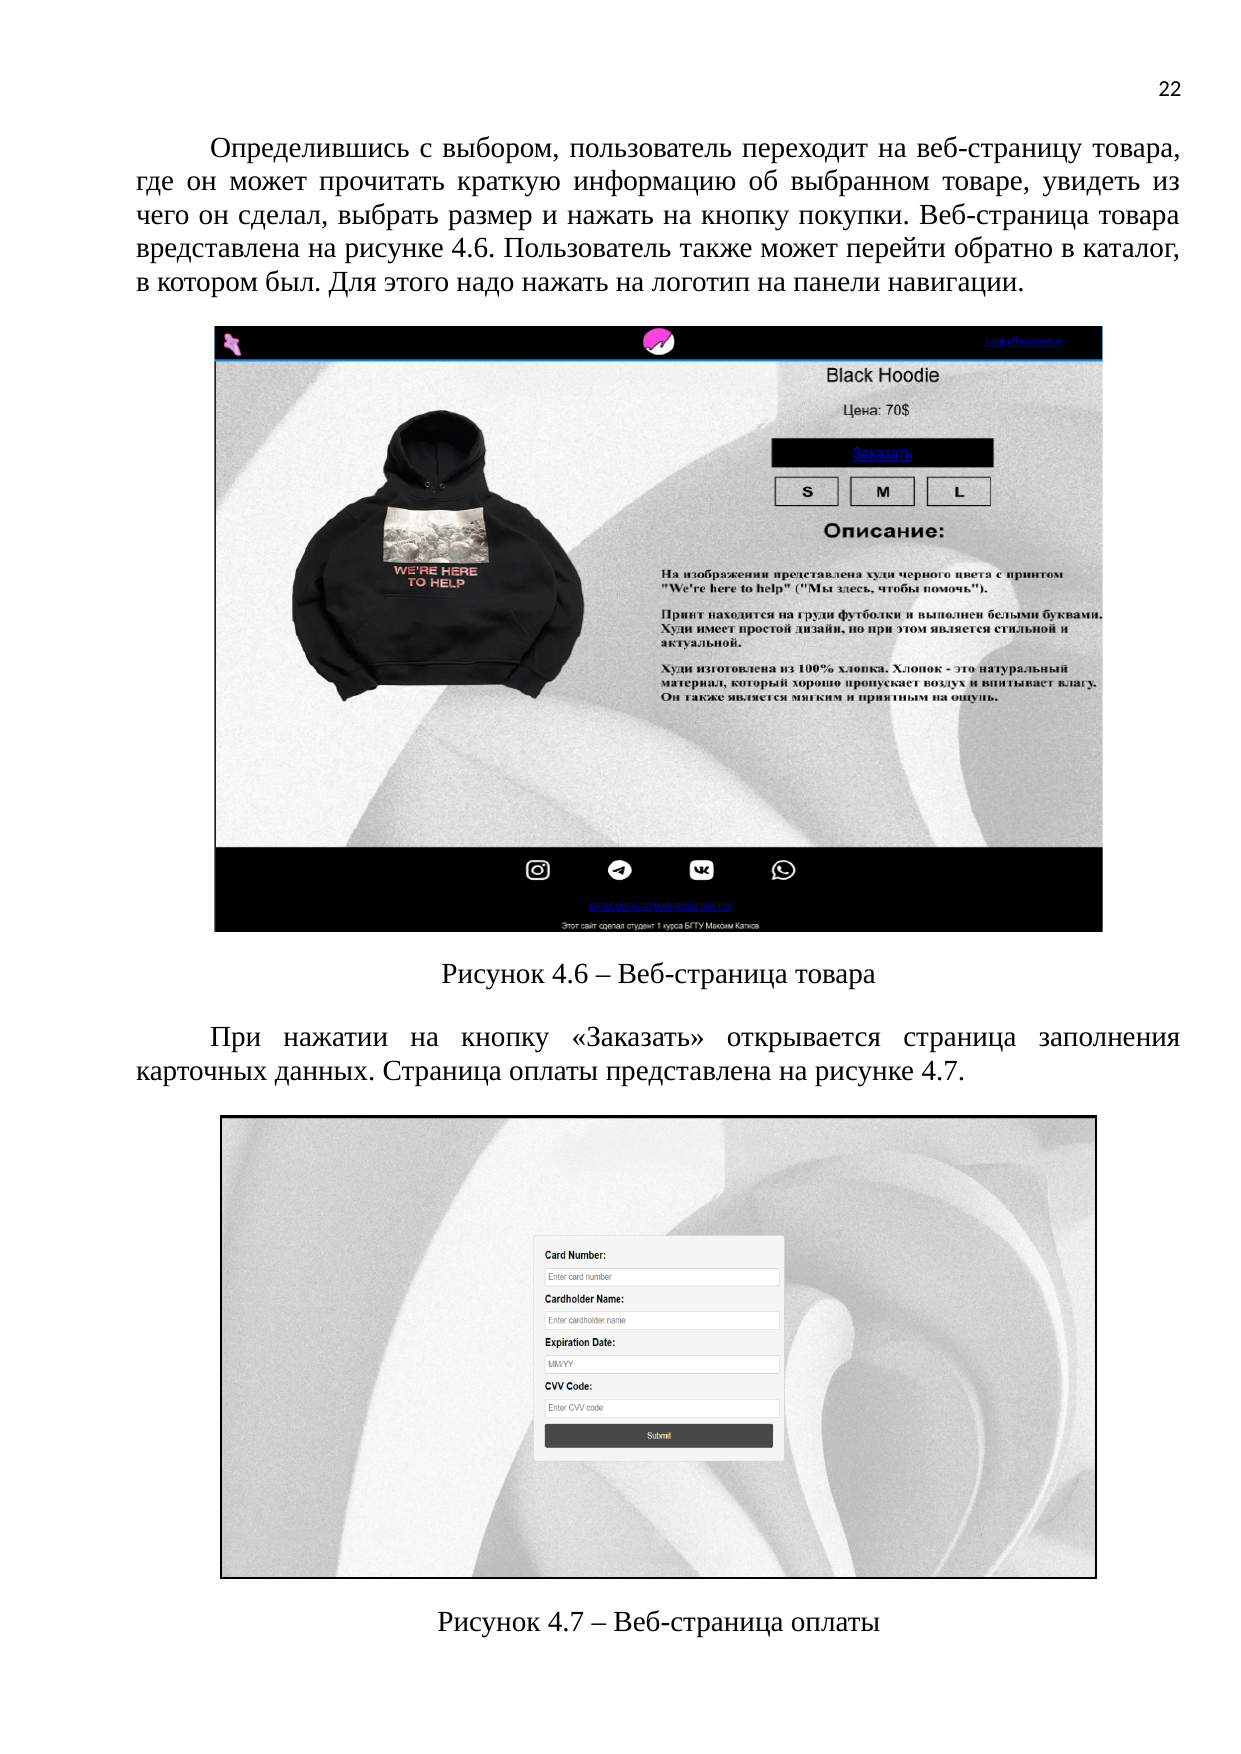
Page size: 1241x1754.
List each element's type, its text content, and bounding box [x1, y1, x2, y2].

picture [222, 1118, 1095, 1577]
text Рисунок 4.6 – Веб-страница товара [136, 956, 1181, 990]
text При нажатии на кнопку «Заказать» открывается страница заполнения карточных данных. Страница оплаты представлена на рисунке 4.7. [136, 1019, 1181, 1086]
text Рисунок 4.7 – Веб-страница оплаты [136, 1604, 1181, 1638]
picture [214, 326, 1103, 932]
text Определившись с выбором, пользователь переходит на веб-страницу товара, где он может прочитать краткую информацию об выбранном товаре, увидеть из чего он сделал, выбрать размер и нажать на кнопку покупки. Веб-страница товара вредставлена на рисунке 4.6. Пользователь также может перейти обратно в каталог, в котором был. Для этого надо нажать на логотип на панели навигации. [136, 130, 1181, 298]
